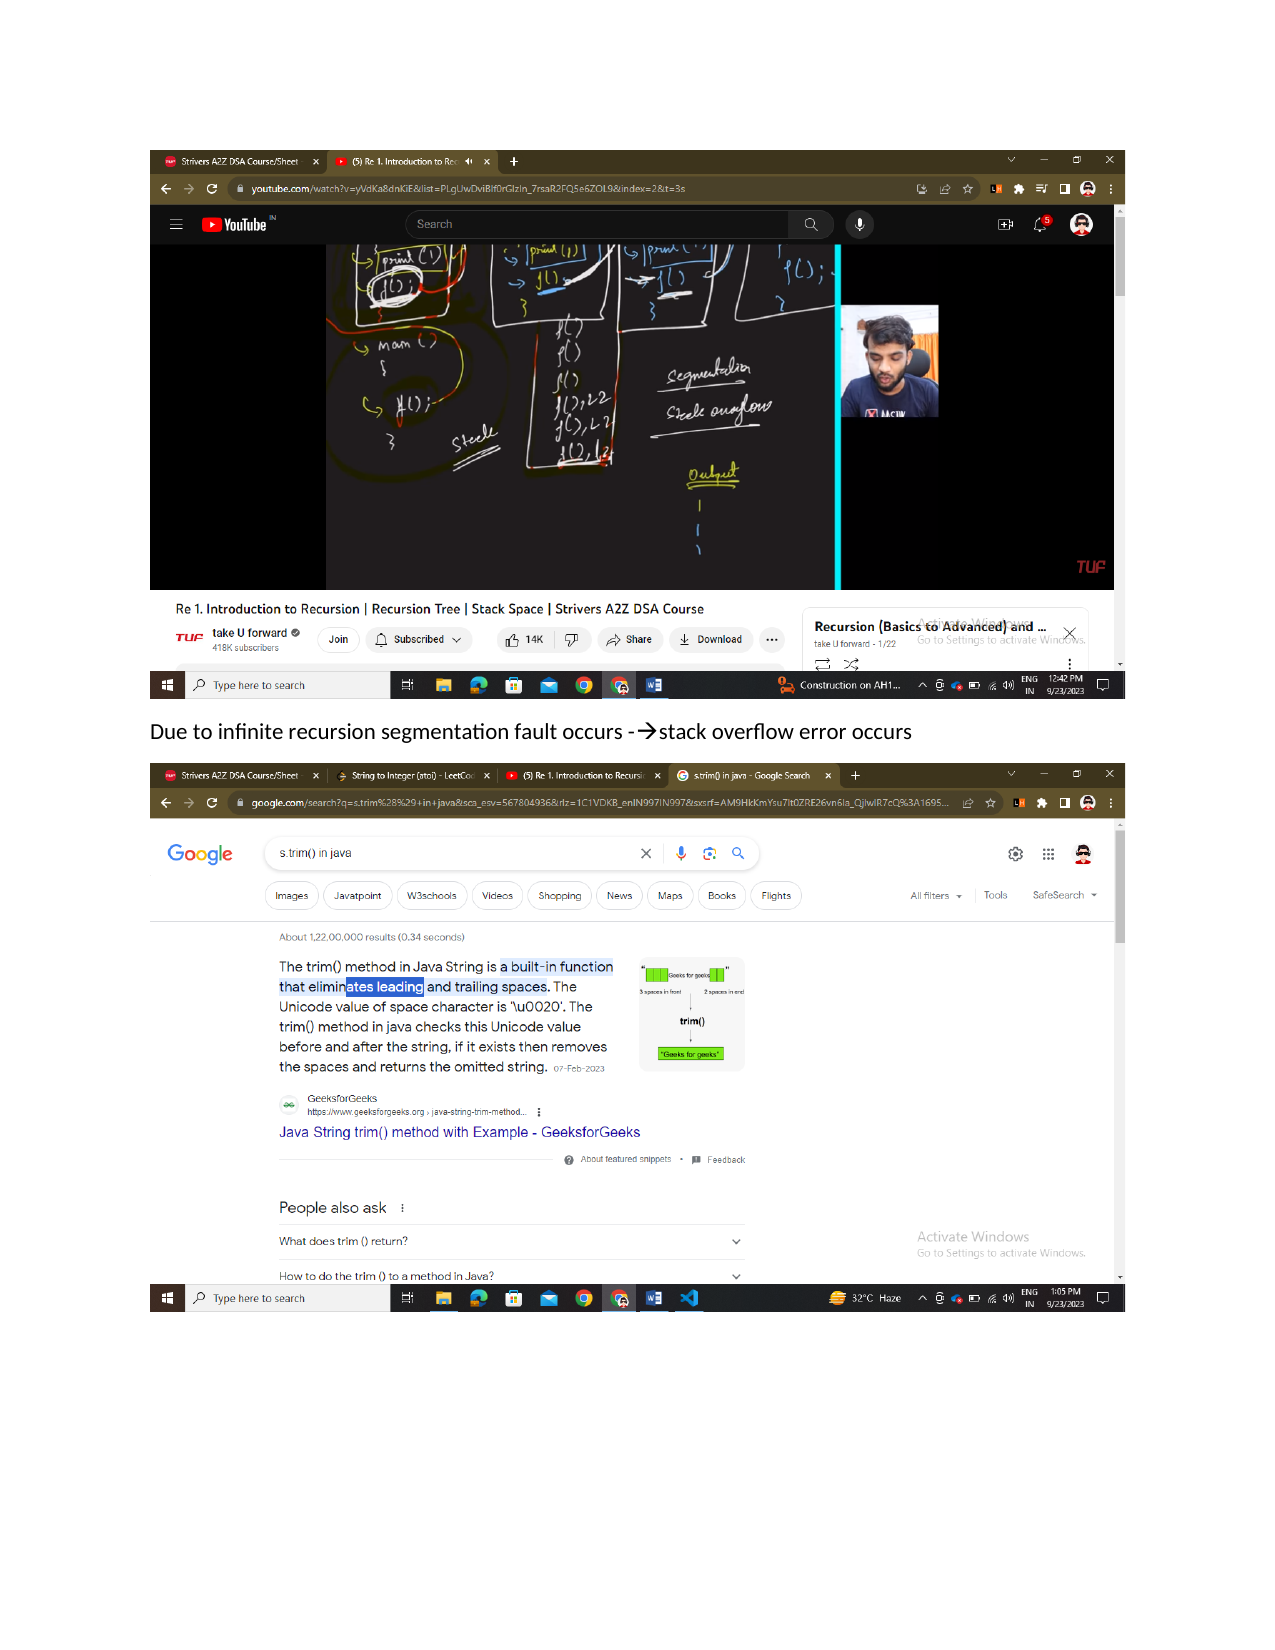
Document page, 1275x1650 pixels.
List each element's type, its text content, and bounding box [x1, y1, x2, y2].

text Due to infinite recursion segmentation fault occurs -stack overflow error occurs [150, 717, 1125, 745]
picture [150, 150, 1125, 699]
picture [150, 763, 1125, 1312]
